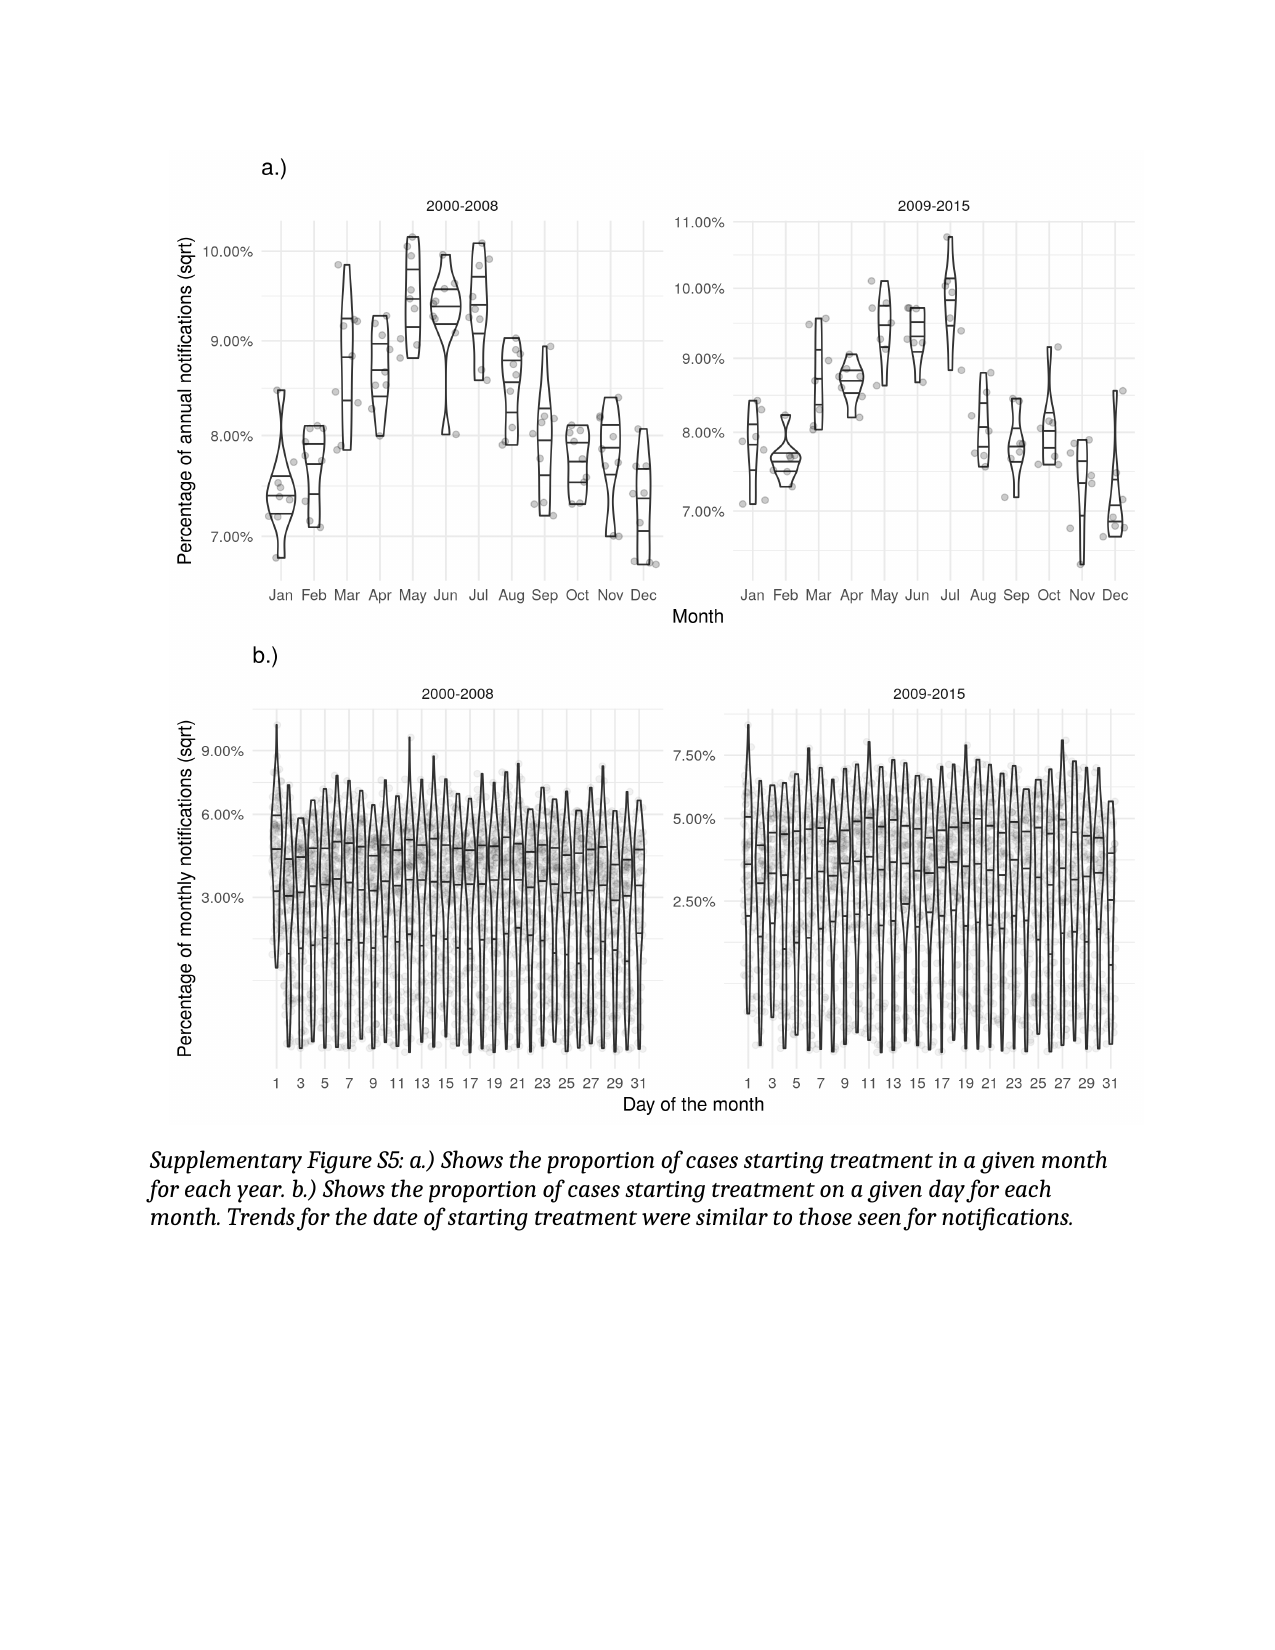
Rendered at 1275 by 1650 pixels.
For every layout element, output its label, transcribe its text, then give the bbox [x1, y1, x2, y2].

picture [168, 150, 1144, 1125]
text Supplementary Figure S5: a.) Shows the proportion of cases starting treatment in a given month for each year. b.) Shows the proportion of cases starting treatment on a given day for each month. Trends for the date of starting treatment were similar to those seen for notifications. [150, 1146, 1125, 1232]
